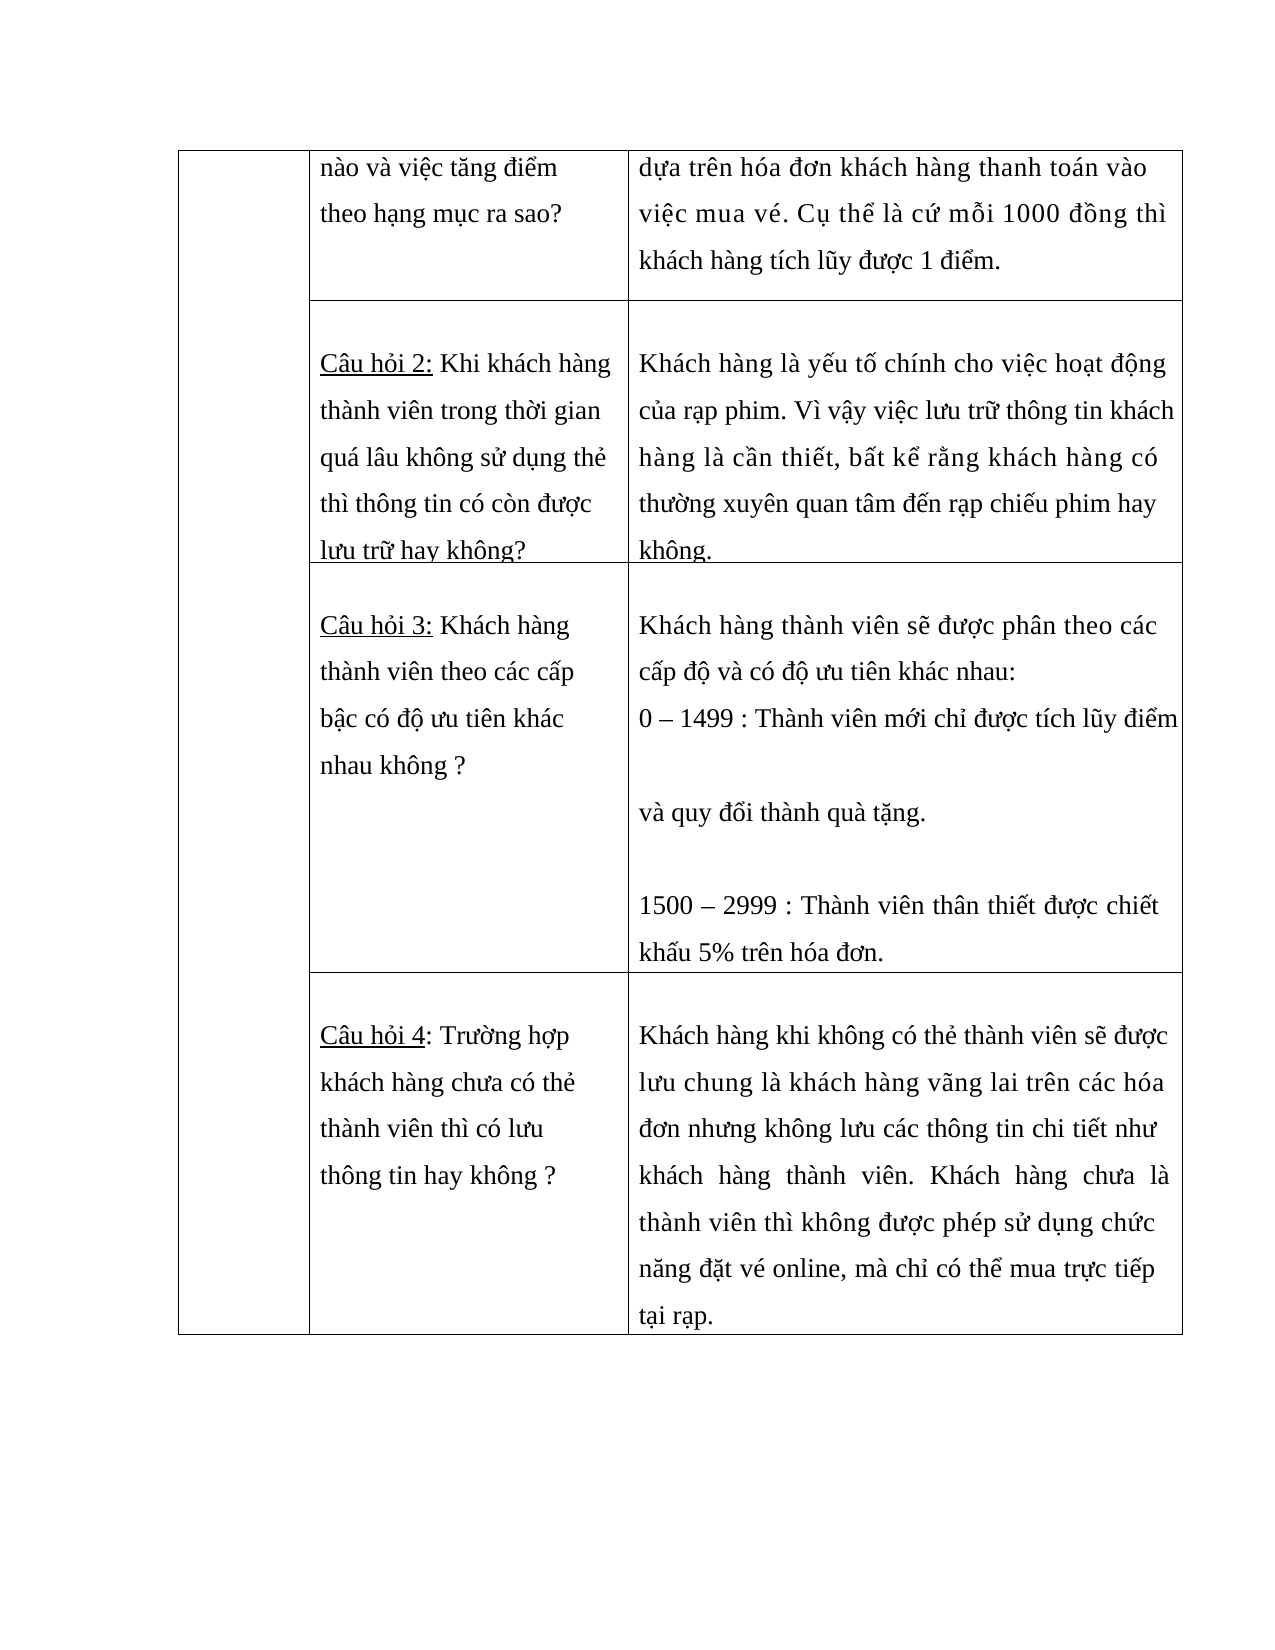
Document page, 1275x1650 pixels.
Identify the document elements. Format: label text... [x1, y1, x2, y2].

table_cell Khách hàng khi không có thẻ thành viên sẽ được lưu chung là khách hàng vãng lai trên các hóa đơn nhưng không lưu các thông tin chi tiết như khách hàng thành viên. Khách hàng chưa là thành viên thì không được phép sử dụng chức năng đặt vé online, mà chỉ có thể mua trực tiếp tại rạp. [629, 973, 1182, 1334]
table_cell Câu hỏi 3: Khách hàng thành viên theo các cấp bậc có độ ưu tiên khác nhau không ? [310, 563, 628, 972]
table_header [179, 151, 309, 1334]
table_cell Câu hỏi 4: Trường hợp khách hàng chưa có thẻ thành viên thì có lưu thông tin hay không ? [310, 973, 628, 1334]
table_cell Khách hàng là yếu tố chính cho việc hoạt động của rạp phim. Vì vậy việc lưu trữ thông tin khách hàng là cần thiết, bất kể rằng khách hàng có thường xuyên quan tâm đến rạp chiếu phim hay không. [629, 301, 1182, 561]
table_header dựa trên hóa đơn khách hàng thanh toán vào việc mua vé. Cụ thể là cứ mỗi 1000 đồng thì khách hàng tích lũy được 1 điểm. [629, 151, 1182, 300]
table_cell Câu hỏi 2: Khi khách hàng thành viên trong thời gian quá lâu không sử dụng thẻ thì thông tin có còn được lưu trữ hay không? [310, 301, 628, 561]
table_header nào và việc tăng điểm theo hạng mục ra sao? [310, 151, 628, 300]
table_cell Khách hàng thành viên sẽ được phân theo các cấp độ và có độ ưu tiên khác nhau: 0 – 1499 : Thành viên mới chỉ được tích lũy điểm và quy đổi thành quà tặng. 1500 – 2999 : Thành viên thân thiết được chiết khấu 5% trên hóa đơn. Trên 3000: Thành viên VIP sẽ được chiết khấu 10% trên hóa đơn. [629, 563, 1182, 972]
